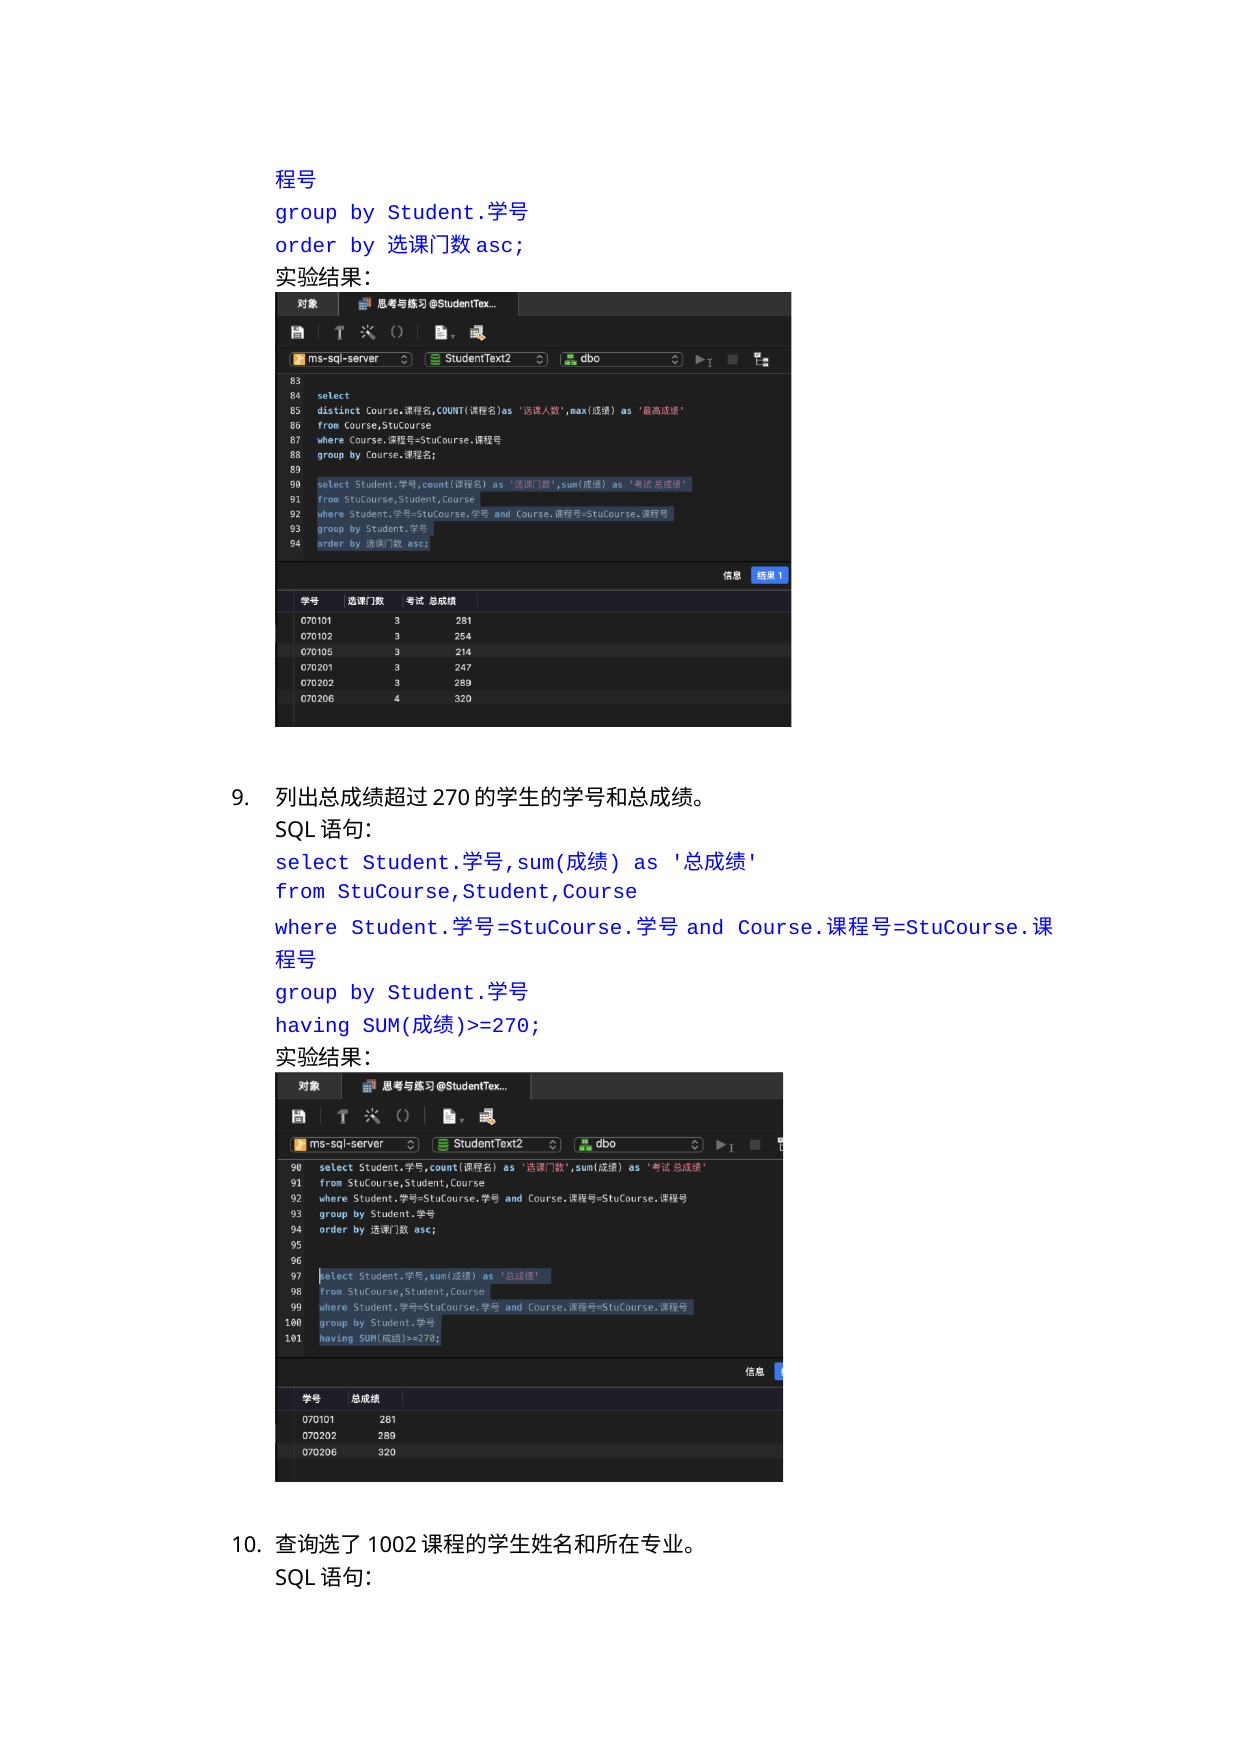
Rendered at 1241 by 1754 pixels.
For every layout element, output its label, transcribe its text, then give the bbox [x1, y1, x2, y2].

picture [275, 292, 792, 727]
list having SUM(成绩)>=270; [275, 1007, 1053, 1039]
list SQL语句： [275, 1559, 1053, 1592]
list group by Student.学号 [275, 194, 1053, 227]
list from StuCourse,Student,Course [275, 877, 1053, 909]
list 列出总成绩超过270的学生的学号和总成绩。 [231, 779, 1053, 812]
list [275, 162, 1053, 194]
list SQL语句： [275, 812, 1053, 844]
list group by Student.学号 [275, 974, 1053, 1007]
list select Student.学号,sum(成绩) as '总成绩' [275, 844, 1053, 877]
list where Student.学号=StuCourse.学号 and Course.课程号=StuCourse.课程号 [275, 909, 1053, 974]
list order by 选课门数 asc; [275, 227, 1053, 259]
list 实验结果： [275, 1039, 1053, 1072]
list 实验结果： [275, 259, 1053, 292]
list 查询选了1002课程的学生姓名和所在专业。 [231, 1527, 1053, 1559]
picture [275, 1072, 784, 1482]
